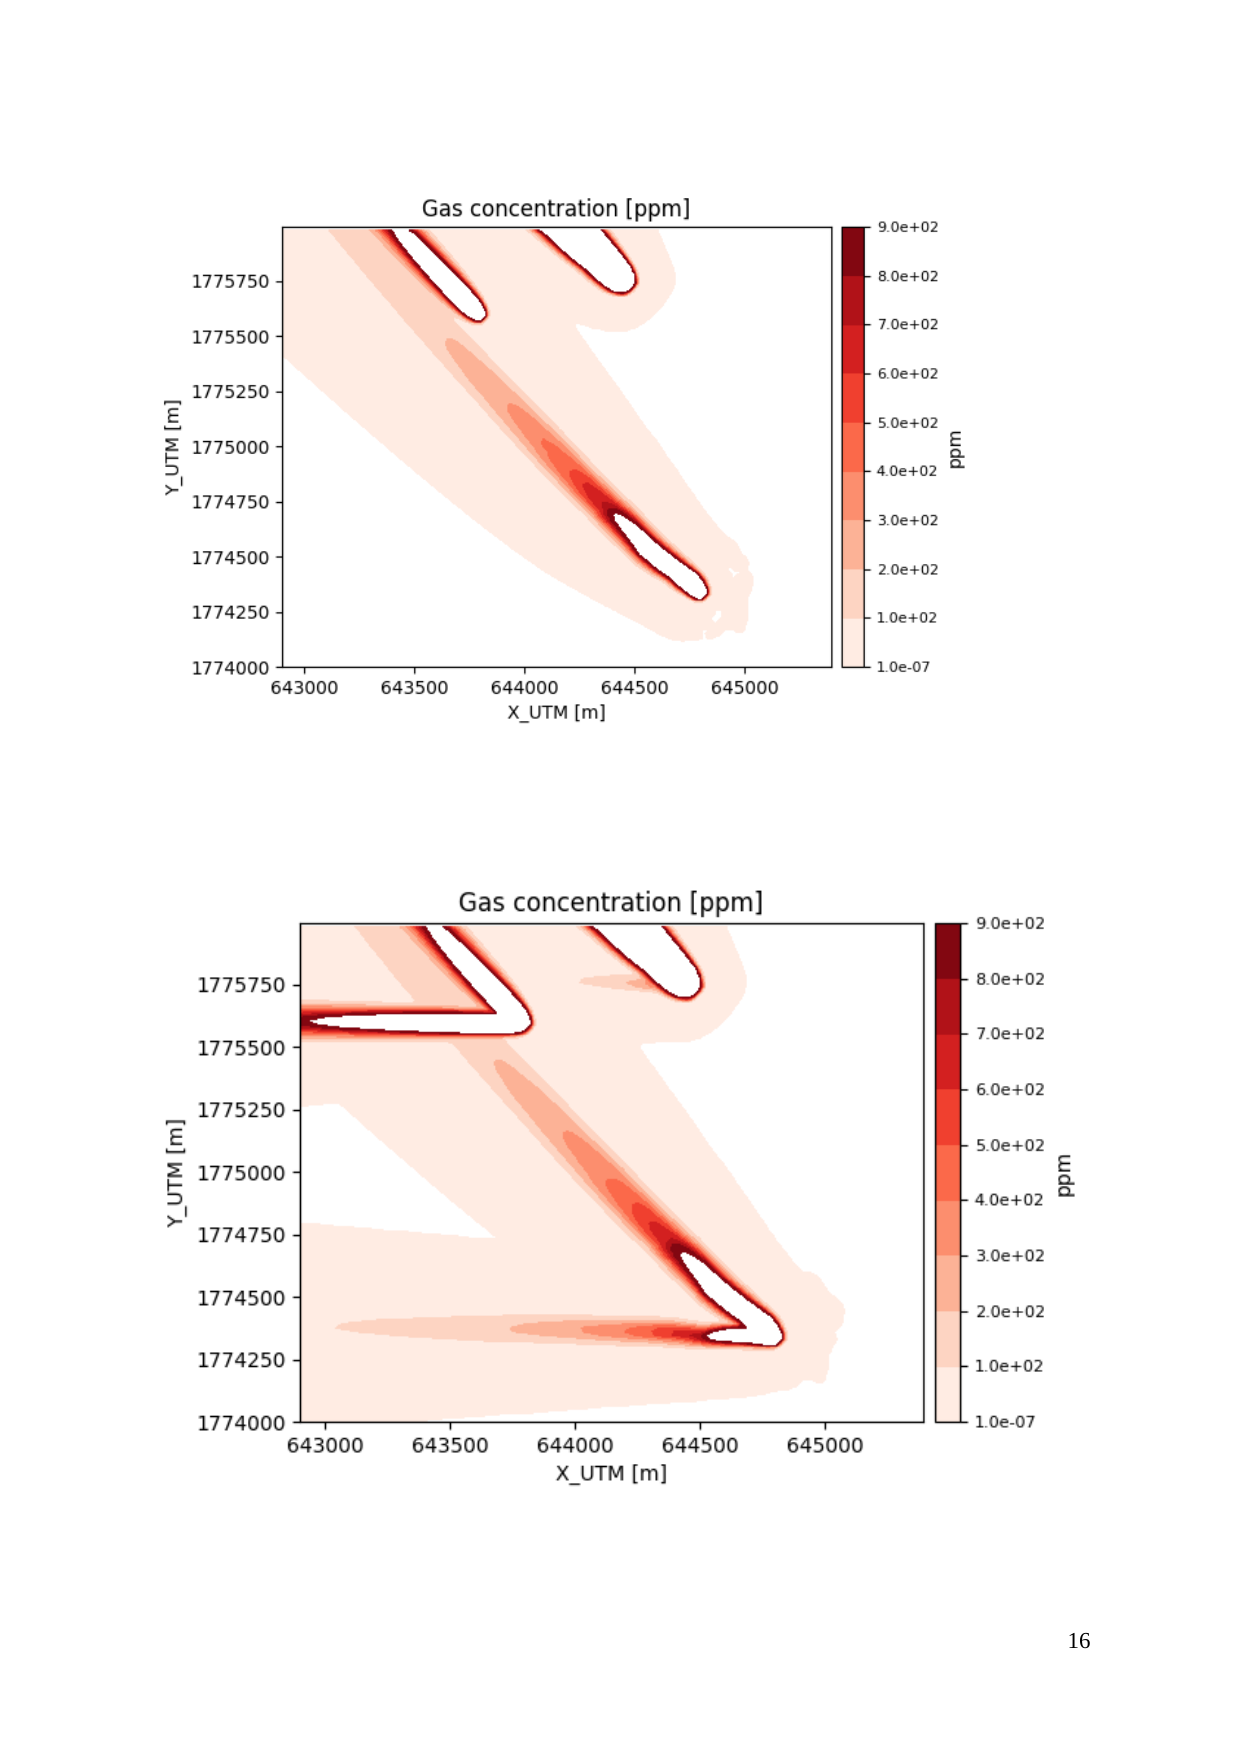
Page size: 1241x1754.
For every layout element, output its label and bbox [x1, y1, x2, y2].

picture [150, 835, 1091, 1541]
picture [150, 150, 979, 772]
